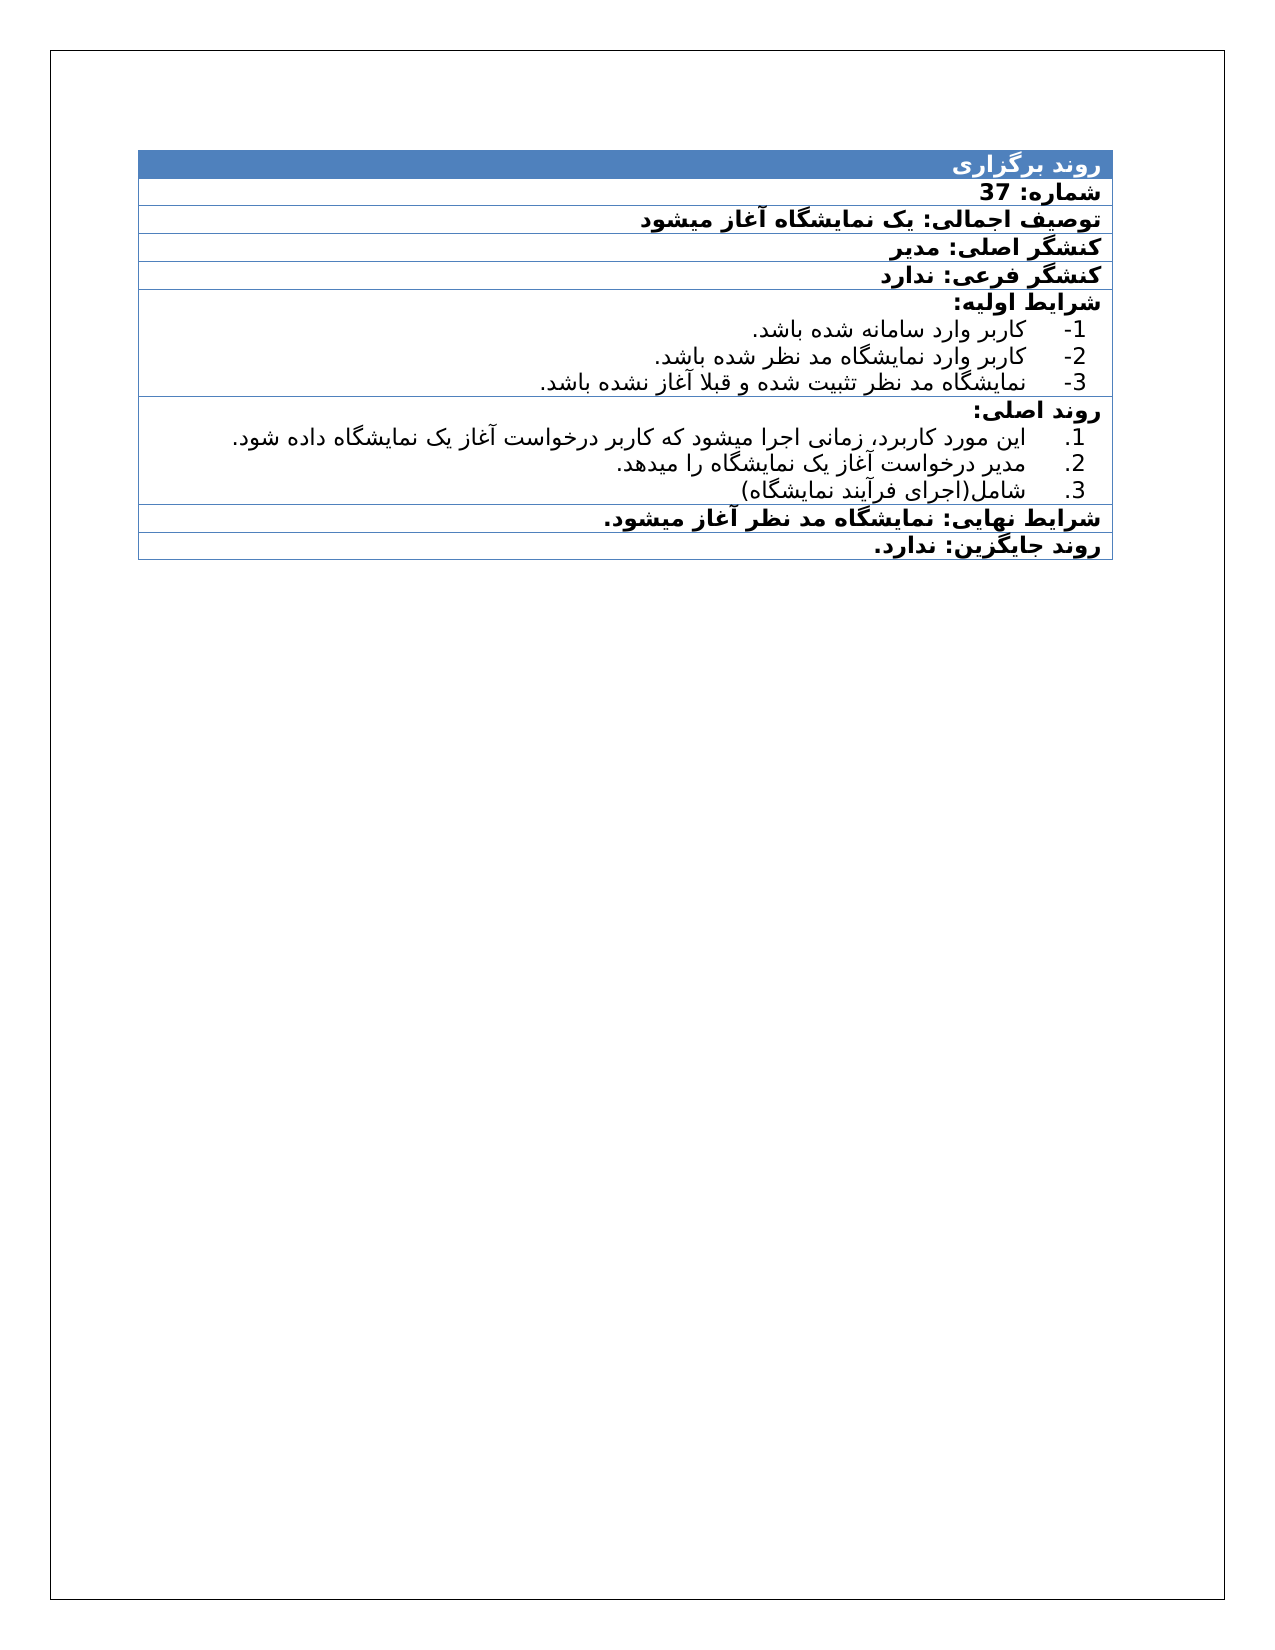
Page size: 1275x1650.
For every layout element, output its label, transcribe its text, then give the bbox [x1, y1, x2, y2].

table_cell شرایط نهایی: نمایشگاه مد نظر آغاز میشود. [139, 505, 1112, 532]
table_cell کنشگر فرعی: ندارد [139, 262, 1112, 288]
table_header روند برگزاری [139, 151, 1112, 178]
table_cell شرایط اولیه: کاربر وارد سامانه شده باشد. کاربر وارد نمایشگاه مد نظر شده باشد. نمایشگاه مد نظر تثبیت شده و قبلا آغاز نشده باشد. [139, 290, 1112, 396]
table_cell کنشگر اصلی: مدیر [139, 234, 1112, 261]
table_cell توصیف اجمالی: یک نمایشگاه آغاز میشود [139, 206, 1112, 233]
table_cell روند اصلی: این مورد کاربرد، زمانی اجرا میشود که کاربر درخواست آغاز یک نمایشگاه داده شود. مدیر درخواست آغاز یک نمایشگاه را میدهد. شامل(اجرای فرآیند نمایشگاه) [139, 397, 1112, 504]
table_cell روند جایگزین: ندارد. [139, 533, 1112, 559]
table_cell شماره: 37 [139, 179, 1112, 205]
